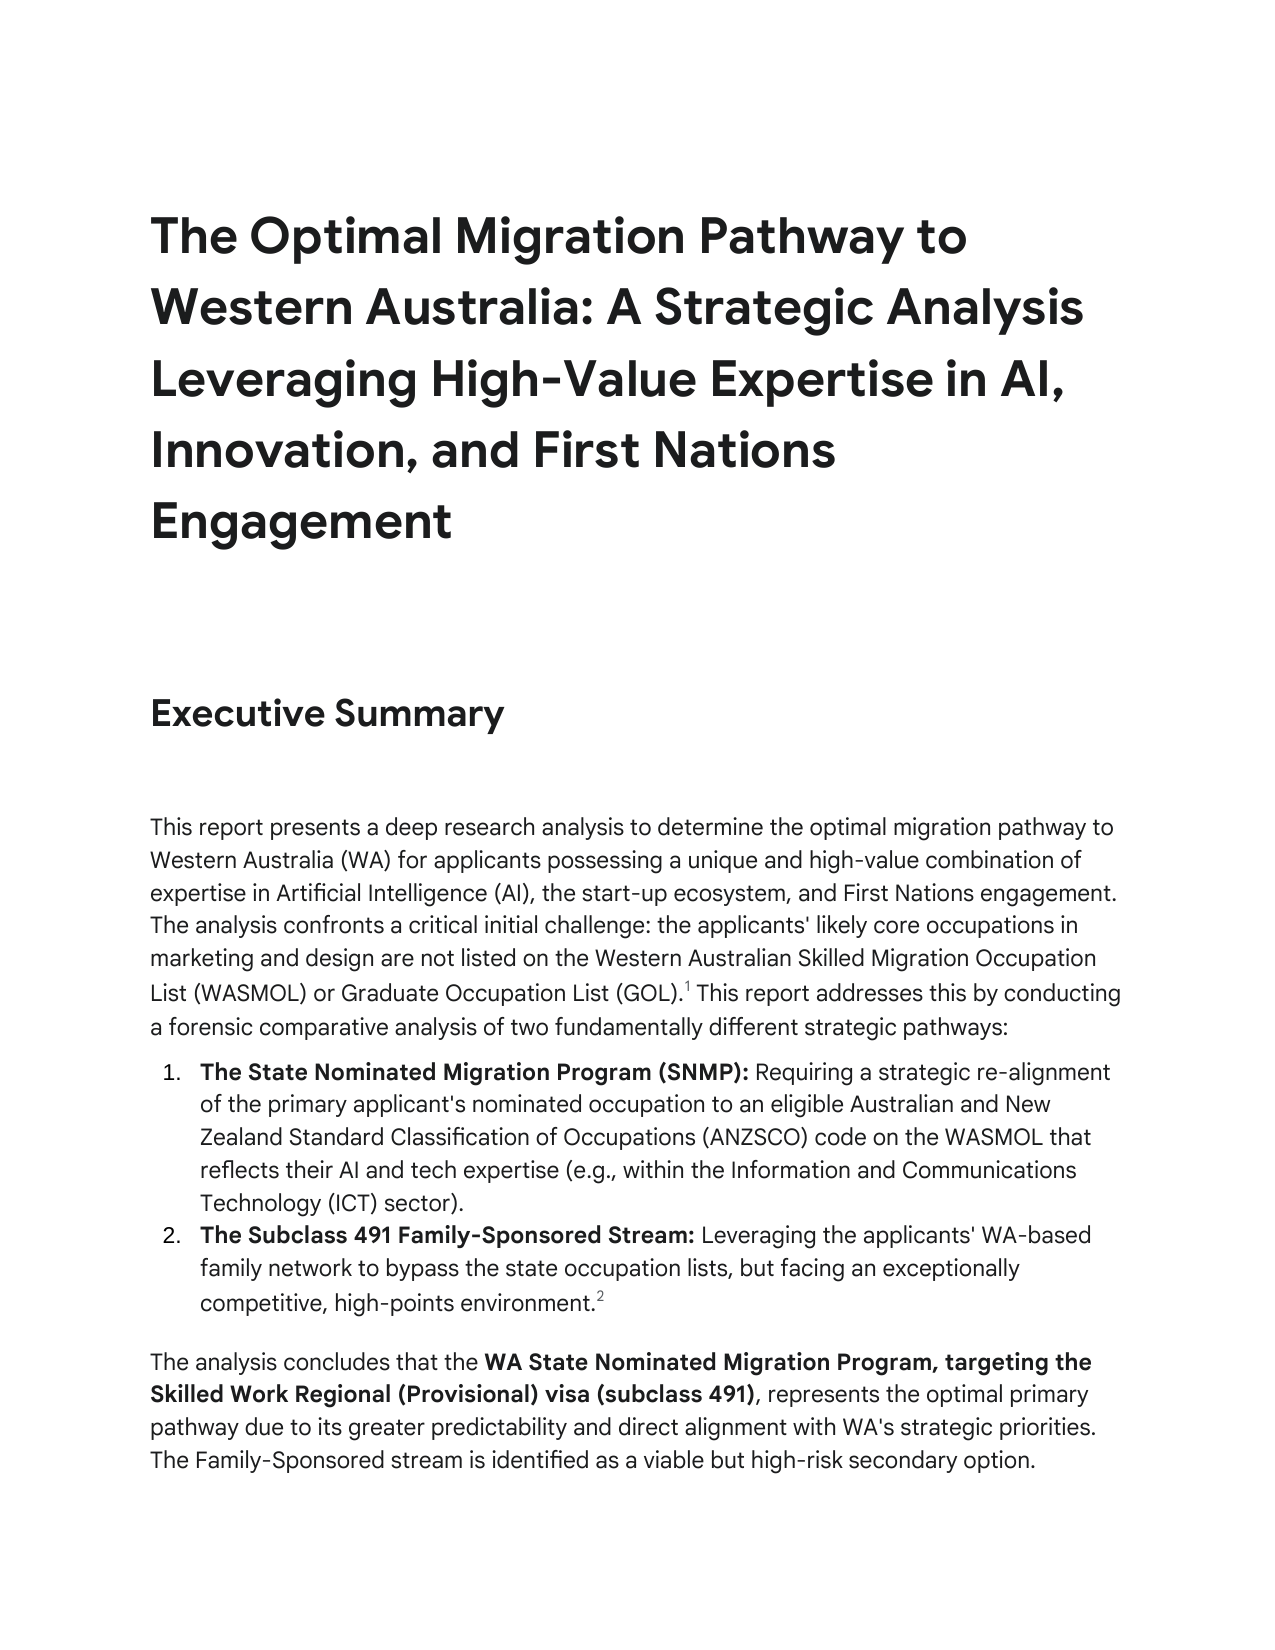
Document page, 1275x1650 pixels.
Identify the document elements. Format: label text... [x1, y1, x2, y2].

subtitle Executive Summary [150, 690, 1125, 737]
text This report presents a deep research analysis to determine the optimal migration pathway to Western Australia (WA) for applicants possessing a unique and high-value combination of expertise in Artificial Intelligence (AI), the start-up ecosystem, and First Nations engagement. The analysis confronts a critical initial challenge: the applicants' likely core occupations in marketing and design are not listed on the Western Australian Skilled Migration Occupation List (WASMOL) or Graduate Occupation List (GOL).1 This report addresses this by conducting a forensic comparative analysis of two fundamentally different strategic pathways: [150, 813, 1125, 1041]
list The Subclass 491 Family-Sponsored Stream: Leveraging the applicants' WA-based family network to bypass the state occupation lists, but facing an exceptionally competitive, high-points environment.2 [162, 1221, 1125, 1319]
list The State Nominated Migration Program (SNMP): Requiring a strategic re-alignment of the primary applicant's nominated occupation to an eligible Australian and New Zealand Standard Classification of Occupations (ANZSCO) code on the WASMOL that reflects their AI and tech expertise (e.g., within the Information and Communications Technology (ICT) sector). [162, 1058, 1125, 1217]
subtitle The Optimal Migration Pathway to Western Australia: A Strategic Analysis Leveraging High-Value Expertise in AI, Innovation, and First Nations Engagement [150, 205, 1125, 553]
text The analysis concludes that the WA State Nominated Migration Program, targeting the Skilled Work Regional (Provisional) visa (subclass 491), represents the optimal primary pathway due to its greater predictability and direct alignment with WA's strategic priorities. The Family-Sponsored stream is identified as a viable but high-risk secondary option. [150, 1348, 1125, 1475]
